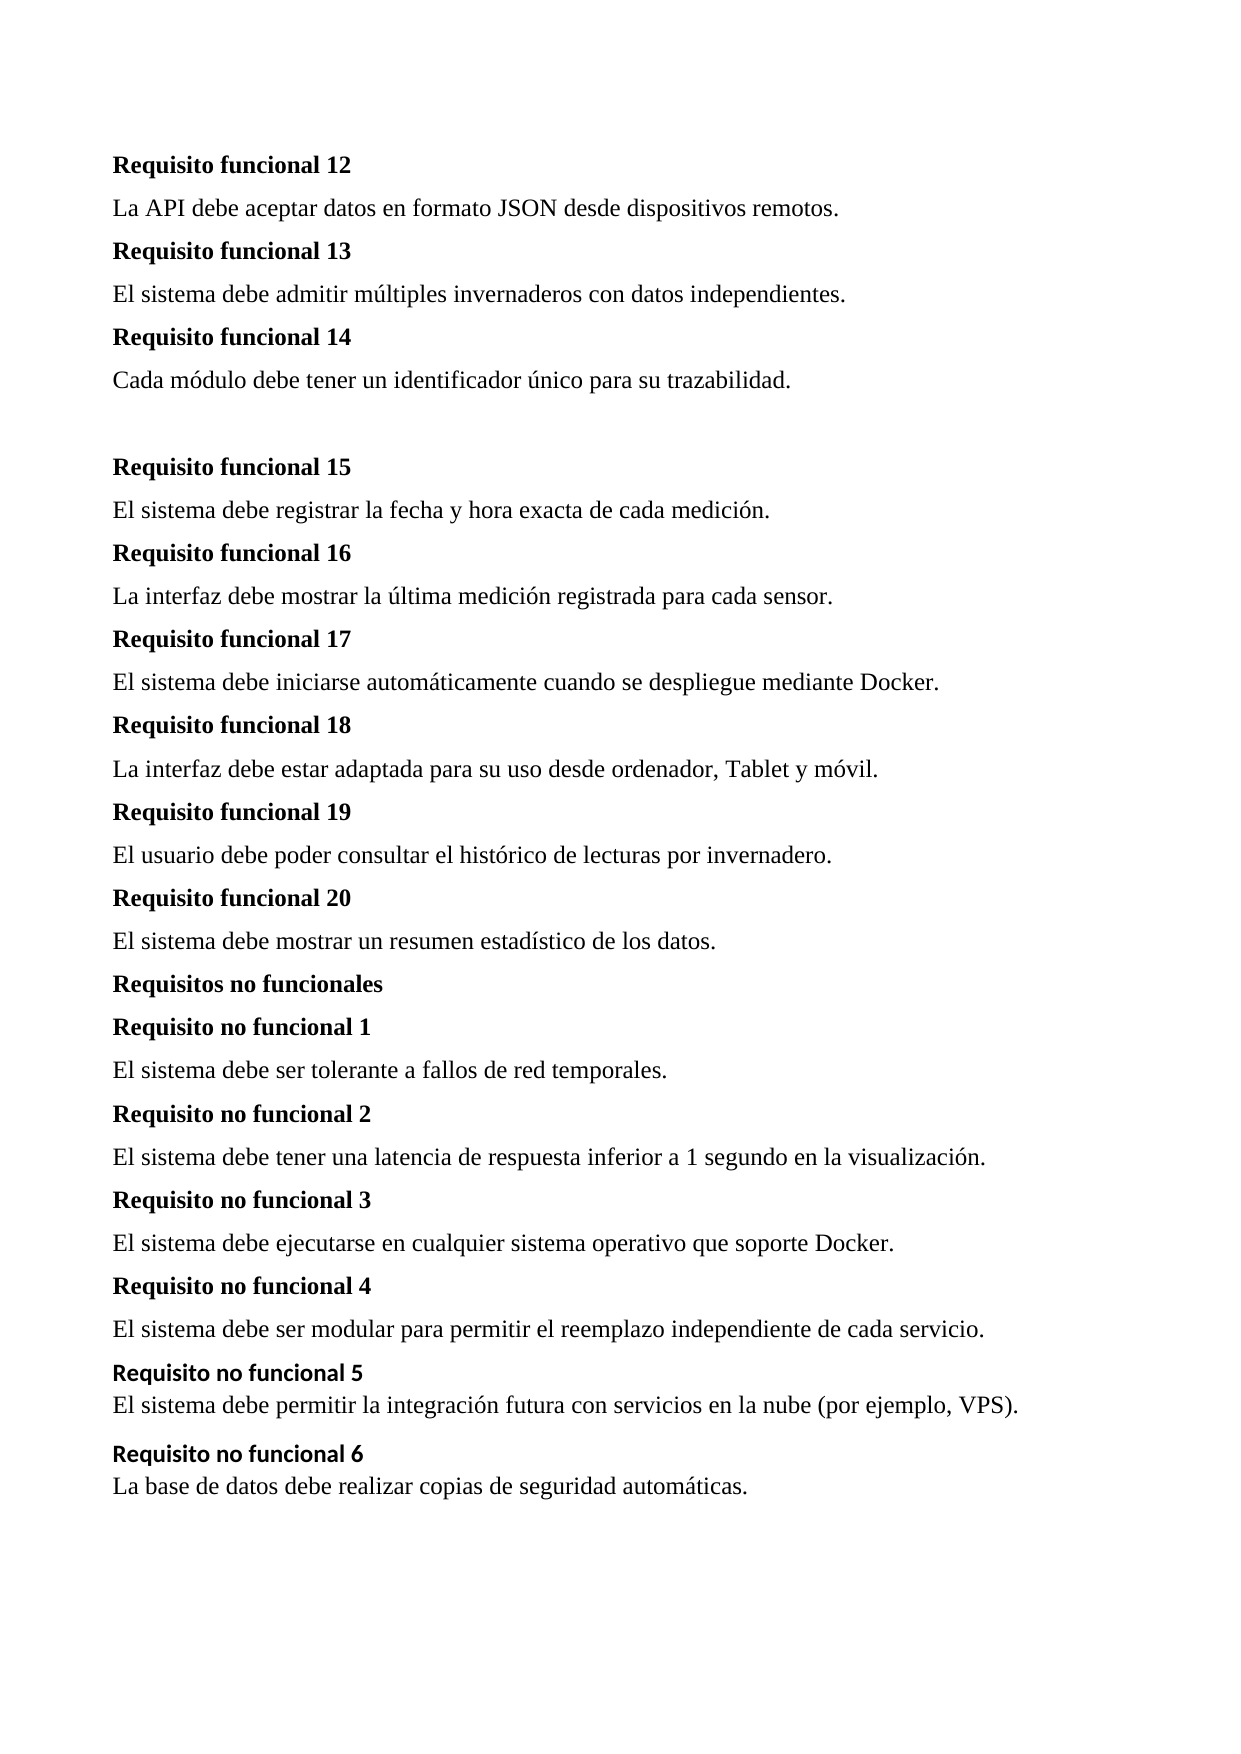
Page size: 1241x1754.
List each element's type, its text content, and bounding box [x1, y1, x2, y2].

text El sistema debe mostrar un resumen estadístico de los datos. [112, 926, 1128, 955]
text Requisito funcional 19 [112, 797, 1128, 826]
text Requisito no funcional 1 El sistema debe ser tolerante a fallos de red temporales. [112, 1012, 1128, 1084]
text Requisito funcional 14 [112, 322, 1128, 351]
text Requisito funcional 20 [112, 883, 1128, 912]
text El sistema debe admitir múltiples invernaderos con datos independientes. [112, 279, 1128, 308]
text La interfaz debe mostrar la última medición registrada para cada sensor. [112, 581, 1128, 610]
text Requisito funcional 17 [112, 624, 1128, 653]
text Requisito no funcional 6 La base de datos debe realizar copias de seguridad automáticas. [112, 1438, 1128, 1499]
text Requisito no funcional 2 El sistema debe tener una latencia de respuesta inferior a 1 segundo en la visualización. [112, 1099, 1128, 1171]
text Requisito no funcional 5 El sistema debe permitir la integración futura con servicios en la nube (por ejemplo, VPS). [112, 1357, 1128, 1419]
text El sistema debe registrar la fecha y hora exacta de cada medición. [112, 495, 1128, 524]
text Requisito funcional 16 [112, 538, 1128, 567]
text Requisito funcional 18 [112, 711, 1128, 739]
text Cada módulo debe tener un identificador único para su trazabilidad. [112, 366, 1128, 394]
text Requisito funcional 13 [112, 236, 1128, 265]
text Requisitos no funcionales [112, 969, 1128, 998]
text Requisito funcional 15 [112, 452, 1128, 481]
text Requisito no funcional 4 El sistema debe ser modular para permitir el reemplazo independiente de cada servicio. [112, 1271, 1128, 1343]
text La interfaz debe estar adaptada para su uso desde ordenador, Tablet y móvil. [112, 754, 1128, 782]
text El usuario debe poder consultar el histórico de lecturas por invernadero. [112, 840, 1128, 869]
text El sistema debe iniciarse automáticamente cuando se despliegue mediante Docker. [112, 667, 1128, 696]
text Requisito no funcional 3 El sistema debe ejecutarse en cualquier sistema operativo que soporte Docker. [112, 1185, 1128, 1257]
text La API debe aceptar datos en formato JSON desde dispositivos remotos. [112, 193, 1128, 222]
text Requisito funcional 12 [112, 150, 1128, 179]
